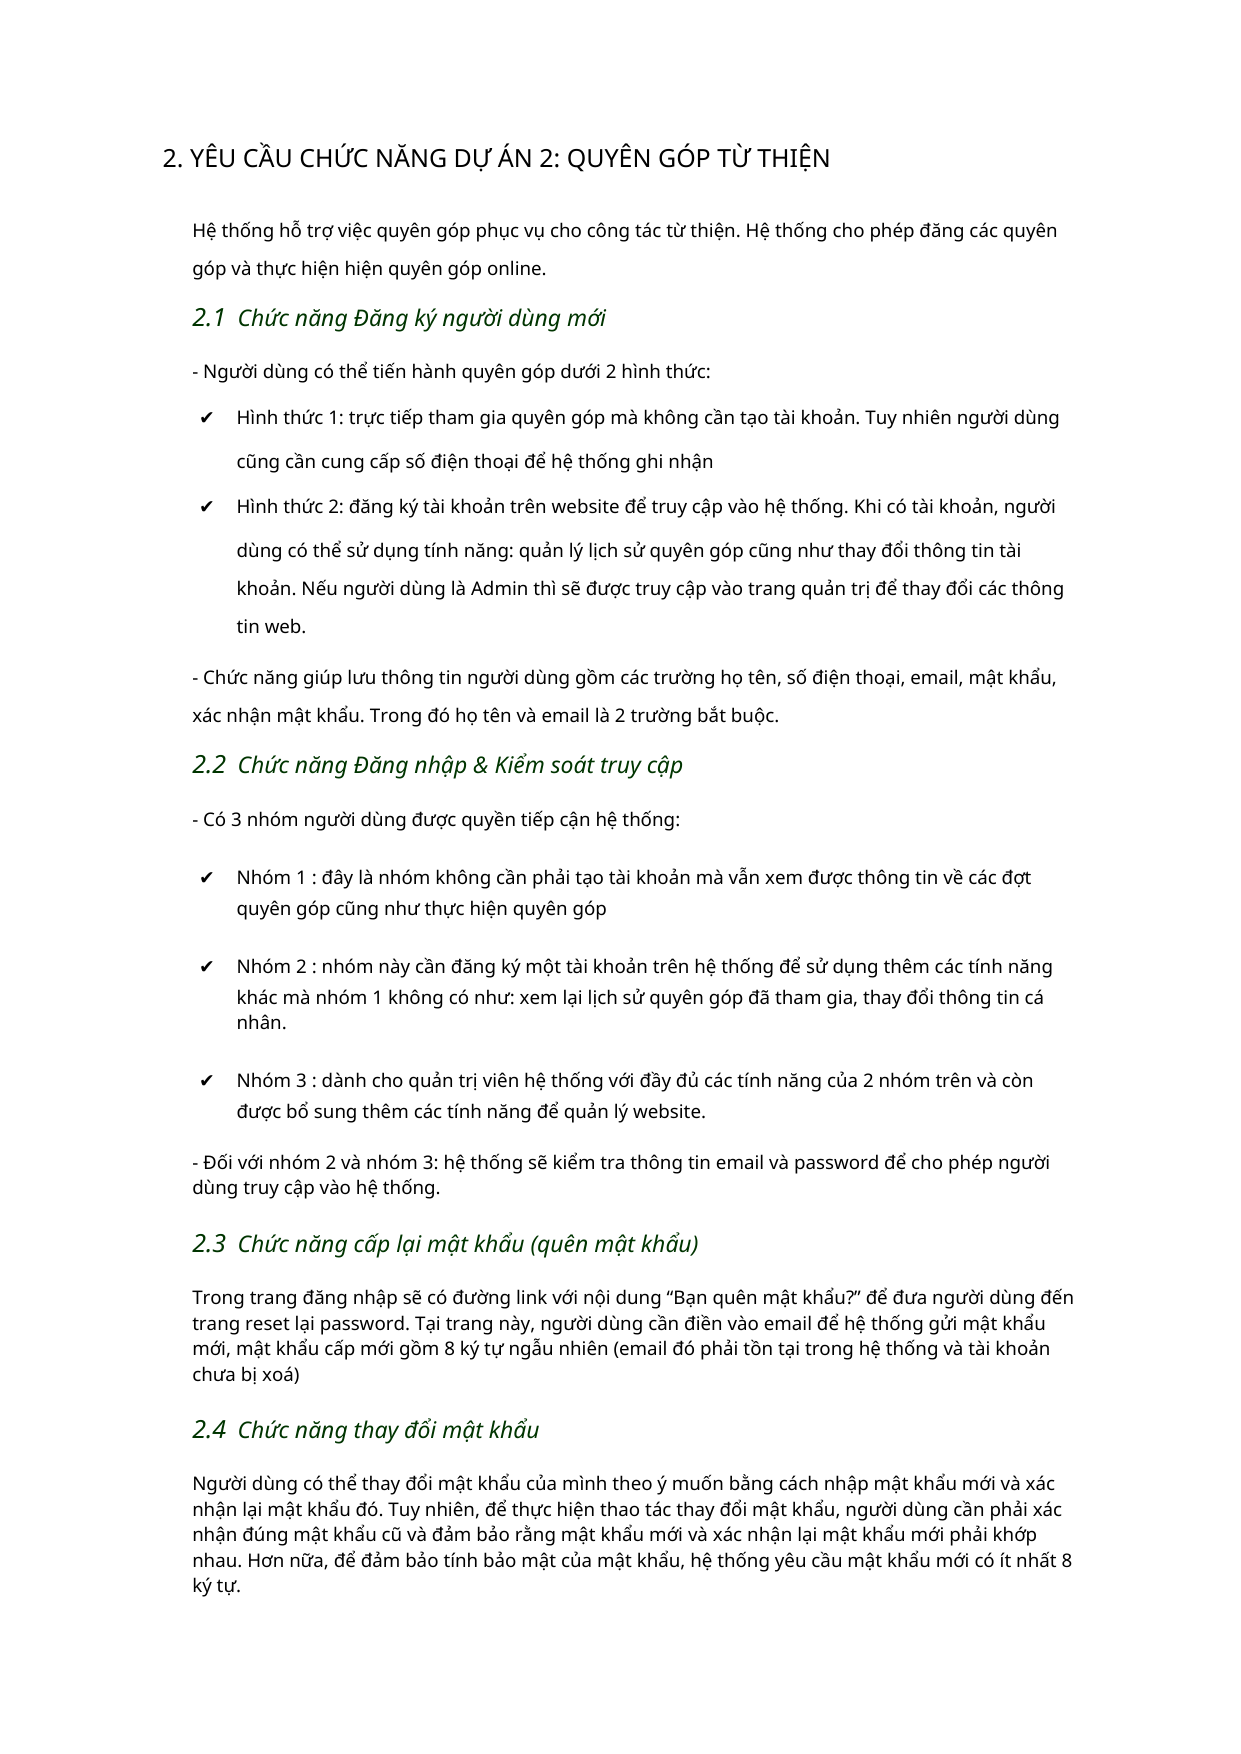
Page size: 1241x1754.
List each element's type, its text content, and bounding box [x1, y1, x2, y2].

subtitle Chức năng Đăng ký người dùng mới [192, 300, 1078, 334]
list Nhóm 1 : đây là nhóm không cần phải tạo tài khoản mà vẫn xem được thông tin về các đợt quyên góp cũng như thực hiện quyên góp [199, 857, 1078, 921]
text Người dùng có thể thay đổi mật khẩu của mình theo ý muốn bằng cách nhập mật khẩu mới và xác nhận lại mật khẩu đó. Tuy nhiên, để thực hiện thao tác thay đổi mật khẩu, người dùng cần phải xác nhận đúng mật khẩu cũ và đảm bảo rằng mật khẩu mới và xác nhận lại mật khẩu mới phải khớp nhau. Hơn nữa, để đảm bảo tính bảo mật của mật khẩu, hệ thống yêu cầu mật khẩu mới có ít nhất 8 ký tự. [192, 1470, 1078, 1598]
text Trong trang đăng nhập sẽ có đường link với nội dung “Bạn quên mật khẩu?” để đưa người dùng đến trang reset lại password. Tại trang này, người dùng cần điền vào email để hệ thống gửi mật khẩu mới, mật khẩu cấp mới gồm 8 ký tự ngẫu nhiên (email đó phải tồn tại trong hệ thống và tài khoản chưa bị xoá) [192, 1284, 1078, 1386]
subtitle Chức năng cấp lại mật khẩu (quên mật khẩu) [192, 1225, 1078, 1259]
subtitle Chức năng thay đổi mật khẩu [192, 1411, 1078, 1445]
text - Chức năng giúp lưu thông tin người dùng gồm các trường họ tên, số điện thoại, email, mật khẩu, xác nhận mật khẩu. Trong đó họ tên và email là 2 trường bắt buộc. [192, 664, 1078, 728]
text - Đối với nhóm 2 và nhóm 3: hệ thống sẽ kiểm tra thông tin email và password để cho phép người dùng truy cập vào hệ thống. [192, 1149, 1078, 1200]
list Nhóm 3 : dành cho quản trị viên hệ thống với đầy đủ các tính năng của 2 nhóm trên và còn được bổ sung thêm các tính năng để quản lý website. [199, 1060, 1078, 1124]
subtitle 2. YÊU CẦU CHỨC NĂNG DỰ ÁN 2: QUYÊN GÓP TỪ THIỆN [162, 141, 1078, 175]
list Nhóm 2 : nhóm này cần đăng ký một tài khoản trên hệ thống để sử dụng thêm các tính năng khác mà nhóm 1 không có như: xem lại lịch sử quyên góp đã tham gia, thay đổi thông tin cá nhân. [199, 946, 1078, 1035]
text - Có 3 nhóm người dùng được quyền tiếp cận hệ thống: [192, 806, 1078, 832]
text - Người dùng có thể tiến hành quyên góp dưới 2 hình thức: [192, 359, 1078, 384]
list Hình thức 1: trực tiếp tham gia quyên góp mà không cần tạo tài khoản. Tuy nhiên người dùng cũng cần cung cấp số điện thoại để hệ thống ghi nhận [199, 397, 1078, 473]
subtitle Chức năng Đăng nhập & Kiểm soát truy cập [192, 747, 1078, 781]
list Hình thức 2: đăng ký tài khoản trên website để truy cập vào hệ thống. Khi có tài khoản, người dùng có thể sử dụng tính năng: quản lý lịch sử quyên góp cũng như thay đổi thông tin tài khoản. Nếu người dùng là Admin thì sẽ được truy cập vào trang quản trị để thay đổi các thông tin web. [199, 486, 1078, 639]
text Hệ thống hỗ trợ việc quyên góp phục vụ cho công tác từ thiện. Hệ thống cho phép đăng các quyên góp và thực hiện hiện quyên góp online. [192, 217, 1078, 281]
